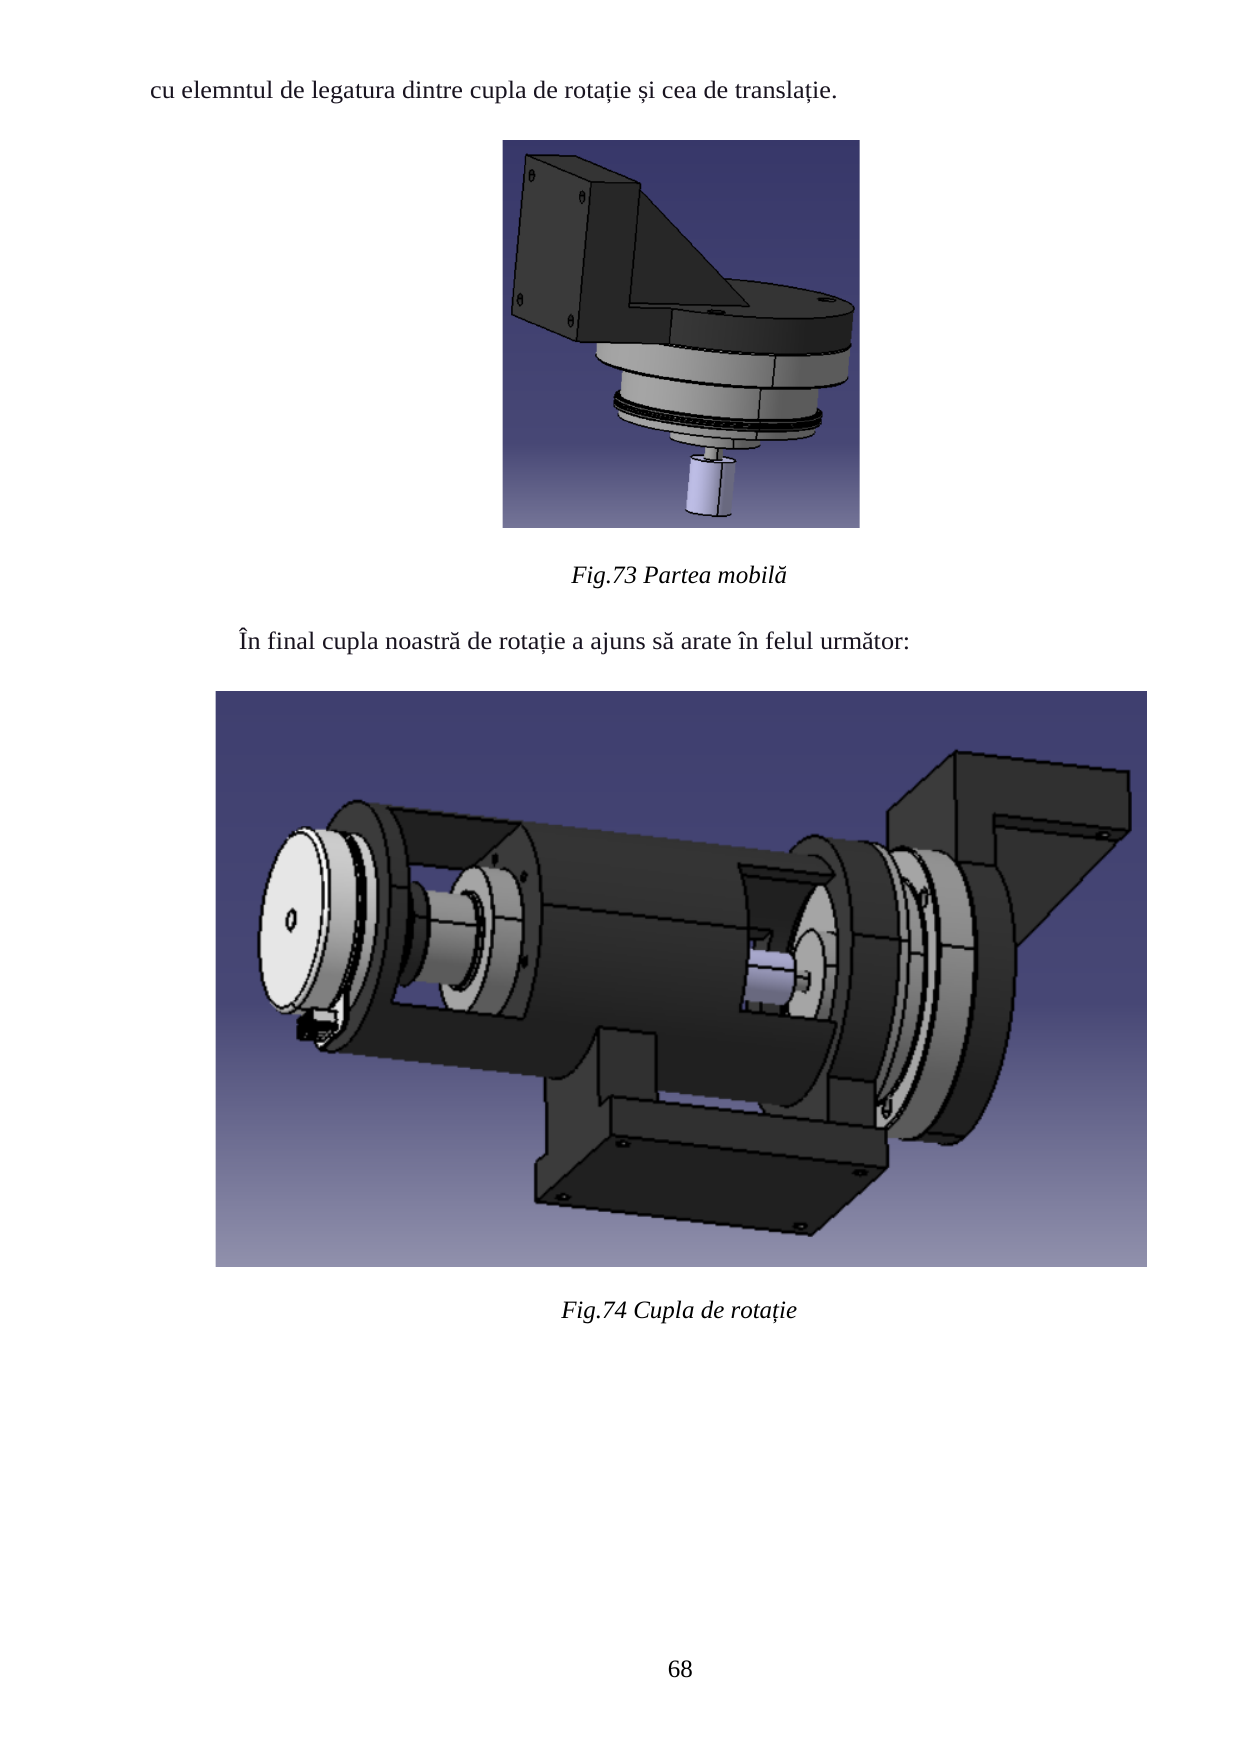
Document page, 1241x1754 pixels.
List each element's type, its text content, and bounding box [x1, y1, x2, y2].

picture [215, 691, 1147, 1267]
text În final cupla noastră de rotație a ajuns să arate în felul următor: [150, 626, 1212, 654]
text Fig.74 Cupla de rotație [150, 1295, 1210, 1324]
text Fig.73 Partea mobilă [150, 560, 1210, 589]
picture [502, 140, 860, 528]
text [150, 75, 1212, 104]
